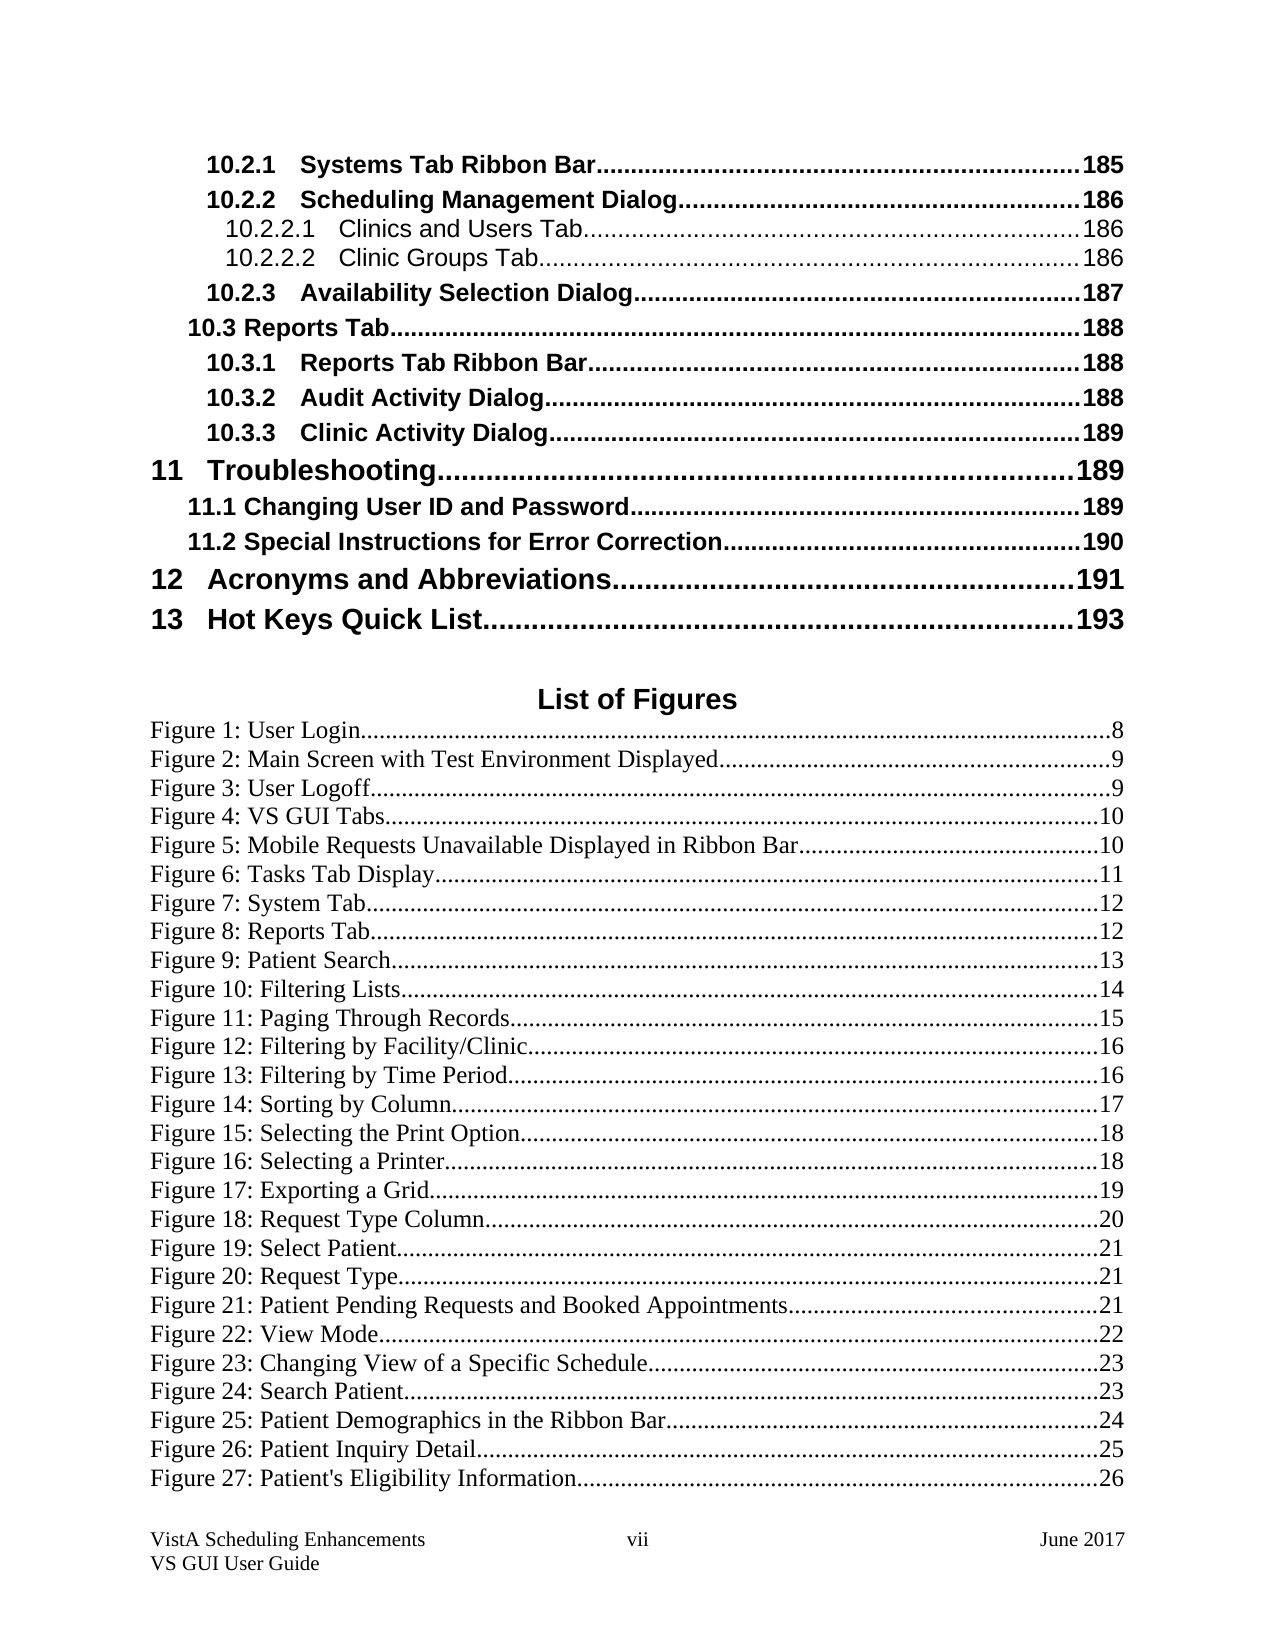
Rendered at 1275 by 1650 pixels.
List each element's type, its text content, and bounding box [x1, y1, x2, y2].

text Figure 6: Tasks Tab Display 11 [150, 859, 1125, 888]
text Figure 13: Filtering by Time Period 16 [150, 1060, 1125, 1089]
text 11.1 Changing User ID and Password 189 [187, 492, 1125, 521]
text 12 Acronyms and Abbreviations 191 [150, 562, 1125, 596]
text 13 Hot Keys Quick List 193 [150, 602, 1125, 636]
text Figure 19: Select Patient 21 [150, 1233, 1125, 1261]
text Figure 8: Reports Tab 12 [150, 916, 1125, 945]
text 10.2.2 Scheduling Management Dialog 186 [206, 185, 1125, 214]
text Figure 15: Selecting the Print Option 18 [150, 1118, 1125, 1146]
text Figure 3: User Logoff 9 [150, 773, 1125, 801]
text Figure 23: Changing View of a Specific Schedule 23 [150, 1348, 1125, 1376]
text 11.2 Special Instructions for Error Correction 190 [187, 527, 1125, 556]
text Figure 20: Request Type 21 [150, 1261, 1125, 1290]
text 10.2.3 Availability Selection Dialog 187 [206, 277, 1125, 306]
text Figure 16: Selecting a Printer 18 [150, 1146, 1125, 1175]
text 10.2.1 Systems Tab Ribbon Bar 185 [206, 150, 1125, 179]
text 10.3.2 Audit Activity Dialog 188 [206, 382, 1125, 411]
text Figure 25: Patient Demographics in the Ribbon Bar 24 [150, 1405, 1125, 1434]
text Figure 10: Filtering Lists 14 [150, 974, 1125, 1003]
text 10.3.3 Clinic Activity Dialog 189 [206, 417, 1125, 446]
text Figure 7: System Tab 12 [150, 888, 1125, 916]
text List of Figures [150, 682, 1125, 715]
text Figure 2: Main Screen with Test Environment Displayed 9 [150, 744, 1125, 773]
text Figure 14: Sorting by Column 17 [150, 1089, 1125, 1118]
text Figure 26: Patient Inquiry Detail 25 [150, 1434, 1125, 1463]
text Figure 5: Mobile Requests Unavailable Displayed in Ribbon Bar 10 [150, 830, 1125, 859]
text 10.2.2.1 Clinics and Users Tab 186 [225, 214, 1125, 242]
text Figure 17: Exporting a Grid 19 [150, 1175, 1125, 1204]
text Figure 9: Patient Search 13 [150, 945, 1125, 974]
text 10.2.2.2 Clinic Groups Tab 186 [225, 242, 1125, 271]
text Figure 22: View Mode 22 [150, 1319, 1125, 1348]
text 11 Troubleshooting 189 [150, 452, 1125, 486]
text Figure 24: Search Patient 23 [150, 1376, 1125, 1405]
text Figure 1: User Login 8 [150, 715, 1125, 744]
text Figure 4: VS GUI Tabs 10 [150, 801, 1125, 830]
text 10.3 Reports Tab 188 [187, 312, 1125, 341]
text Figure 27: Patient's Eligibility Information 26 [150, 1463, 1125, 1491]
text Figure 18: Request Type Column 20 [150, 1204, 1125, 1233]
text Figure 11: Paging Through Records 15 [150, 1003, 1125, 1031]
text Figure 21: Patient Pending Requests and Booked Appointments 21 [150, 1290, 1125, 1319]
text Figure 12: Filtering by Facility/Clinic 16 [150, 1031, 1125, 1060]
text 10.3.1 Reports Tab Ribbon Bar 188 [206, 347, 1125, 376]
